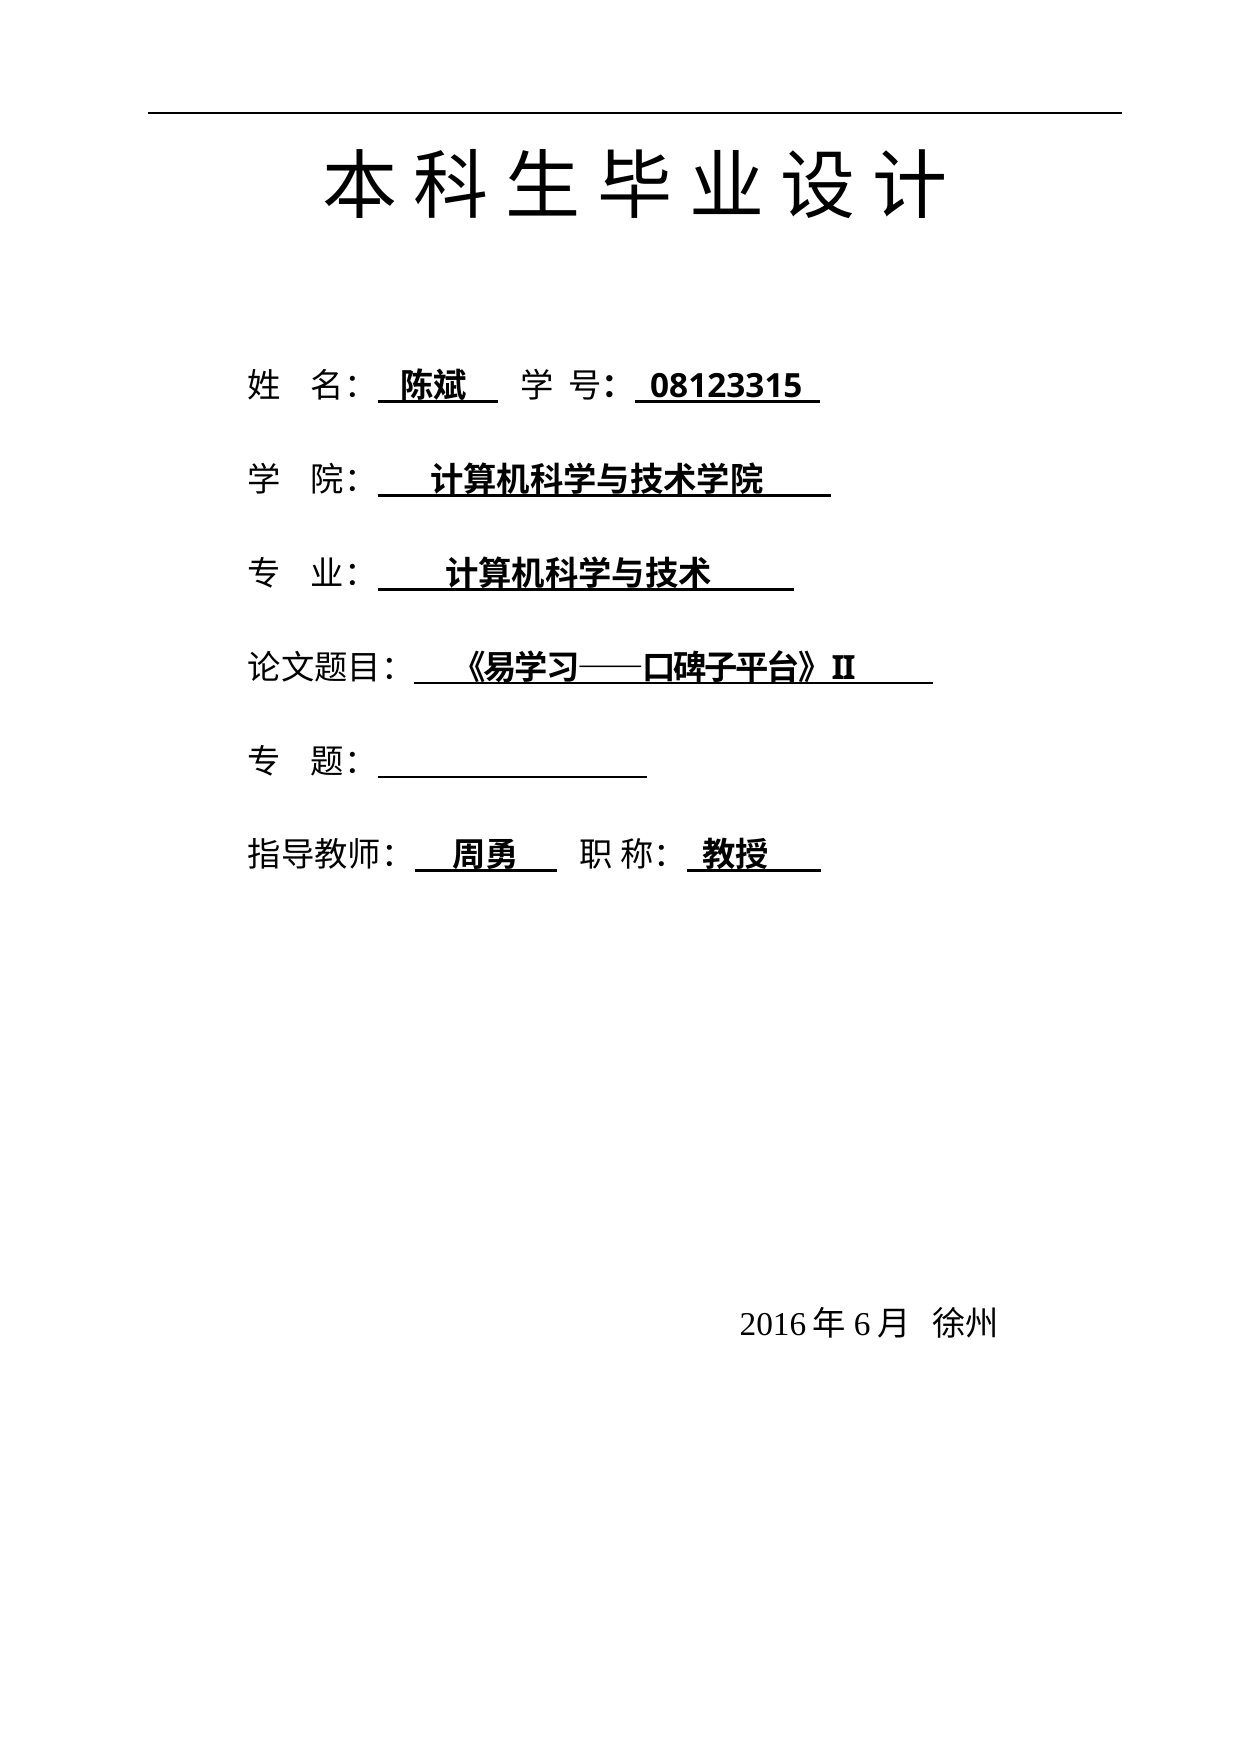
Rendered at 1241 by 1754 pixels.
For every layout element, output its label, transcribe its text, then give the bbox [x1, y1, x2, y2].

text 学 院： 计算机科学与技术学院 [148, 440, 1122, 515]
text 姓 名： 陈斌 学 号： 08123315 [148, 346, 1122, 421]
text 指导教师： 周勇 职 称： 教授 [148, 815, 1122, 890]
text 专 业： 计算机科学与技术 [148, 533, 1122, 608]
text 2016年 6月 徐州 [673, 1283, 1122, 1358]
text 本 科 生 毕 业 设 计 [148, 123, 1122, 236]
text 专 题： [148, 721, 1122, 796]
text 论文题目： 《易学习——口碑子平台》II [148, 627, 1122, 702]
